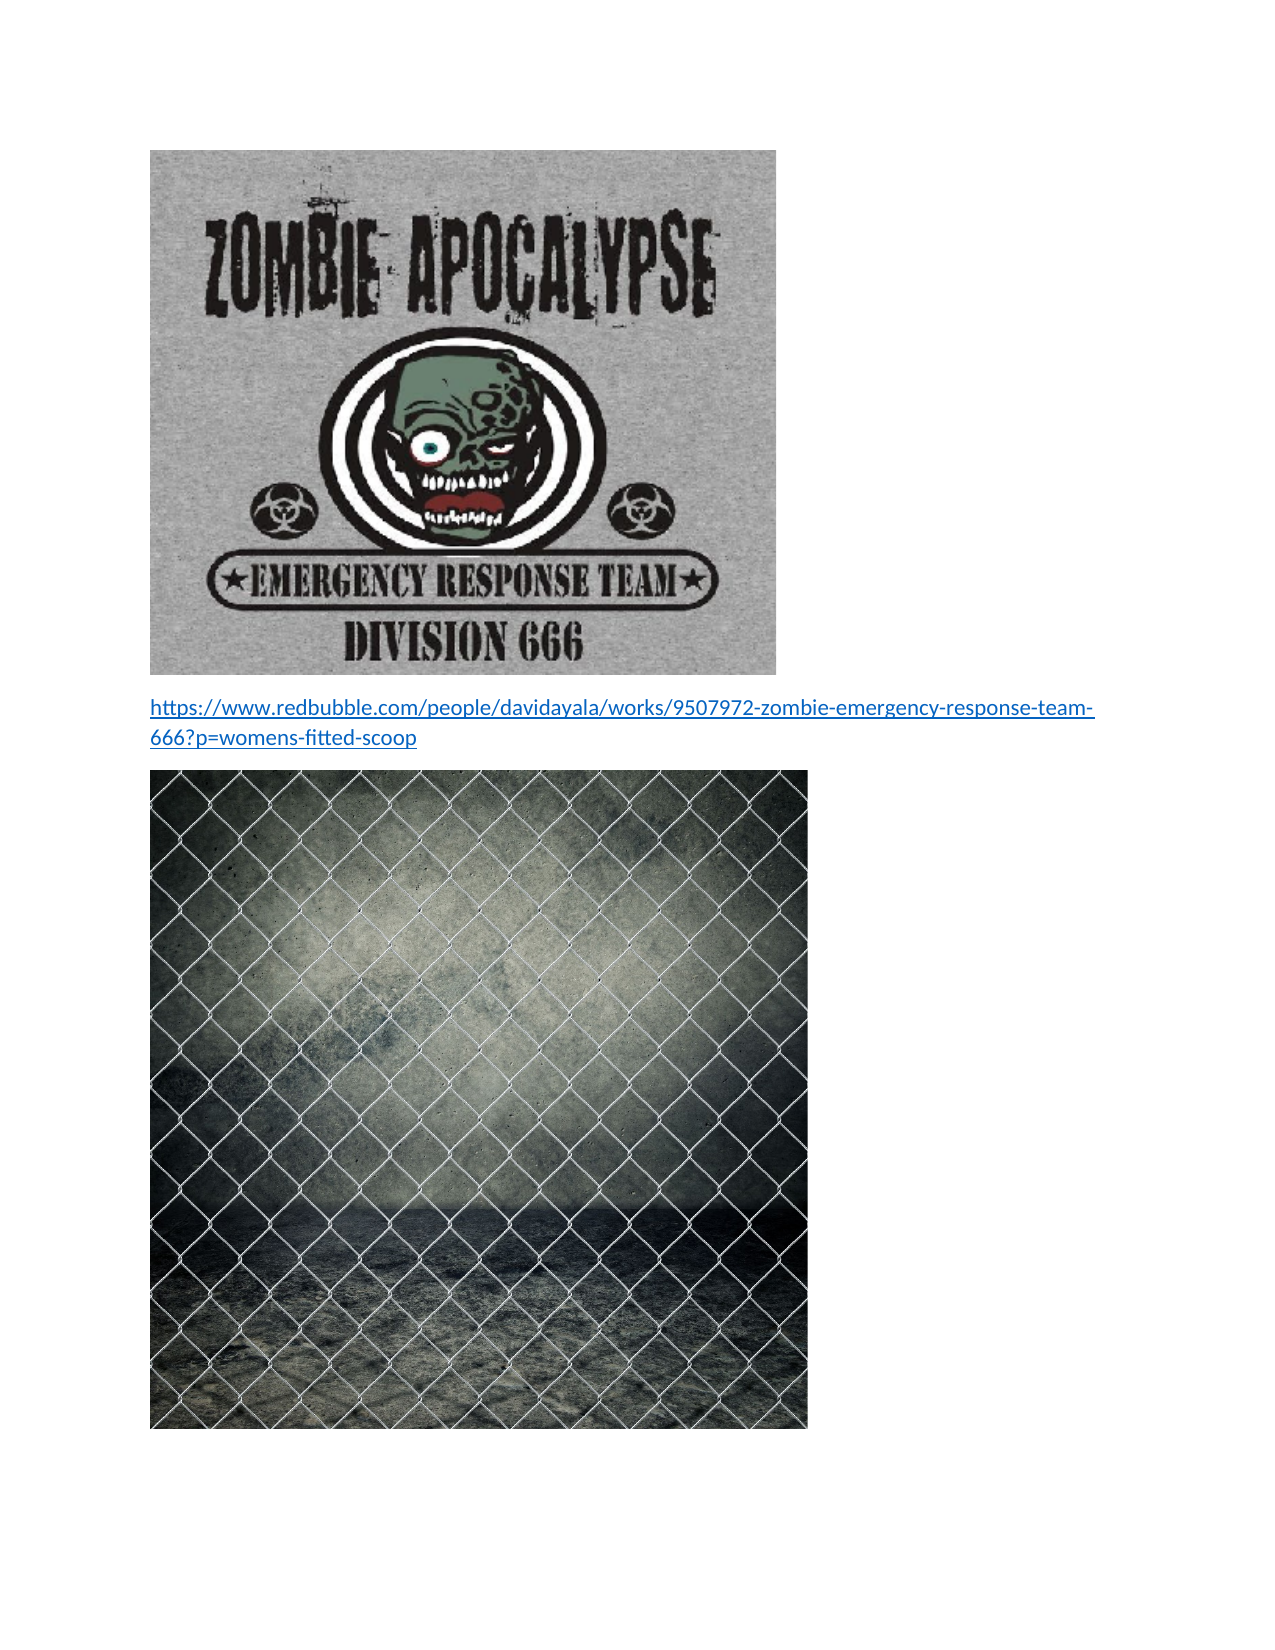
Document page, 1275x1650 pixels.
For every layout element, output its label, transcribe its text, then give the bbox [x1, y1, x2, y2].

picture [150, 770, 808, 1429]
picture [150, 150, 777, 675]
text https://www.redbubble.com/people/davidayala/works/9507972-zombie-emergency-response-team-666?p=womens-fitted-scoop [150, 693, 1125, 751]
